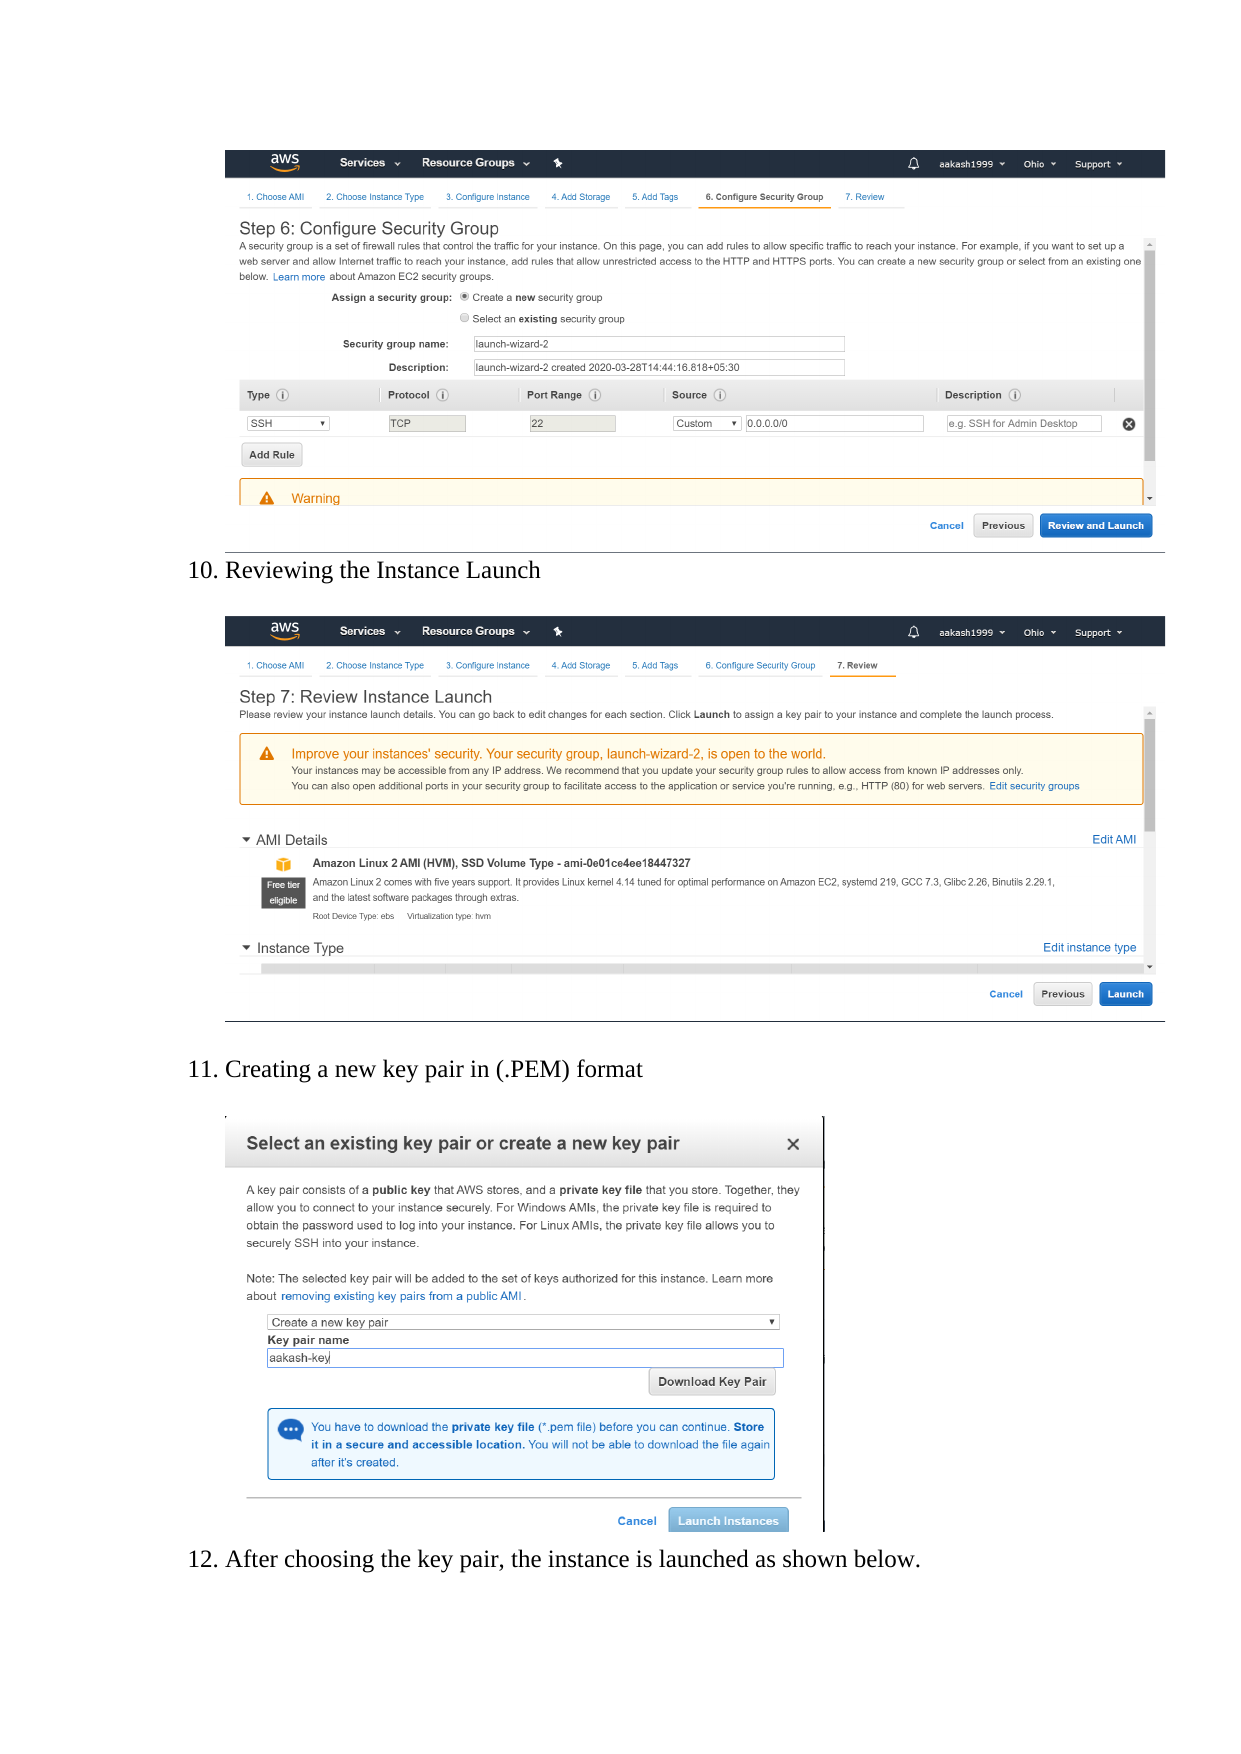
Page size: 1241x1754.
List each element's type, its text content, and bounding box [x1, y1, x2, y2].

picture [225, 1116, 825, 1542]
list Creating a new key pair in (.PEM) format [187, 1054, 1090, 1083]
picture [225, 150, 1166, 553]
picture [225, 616, 1166, 1022]
list After choosing the key pair, the instance is launched as shown below. [187, 1544, 1090, 1572]
list Reviewing the Instance Launch [187, 555, 1090, 583]
